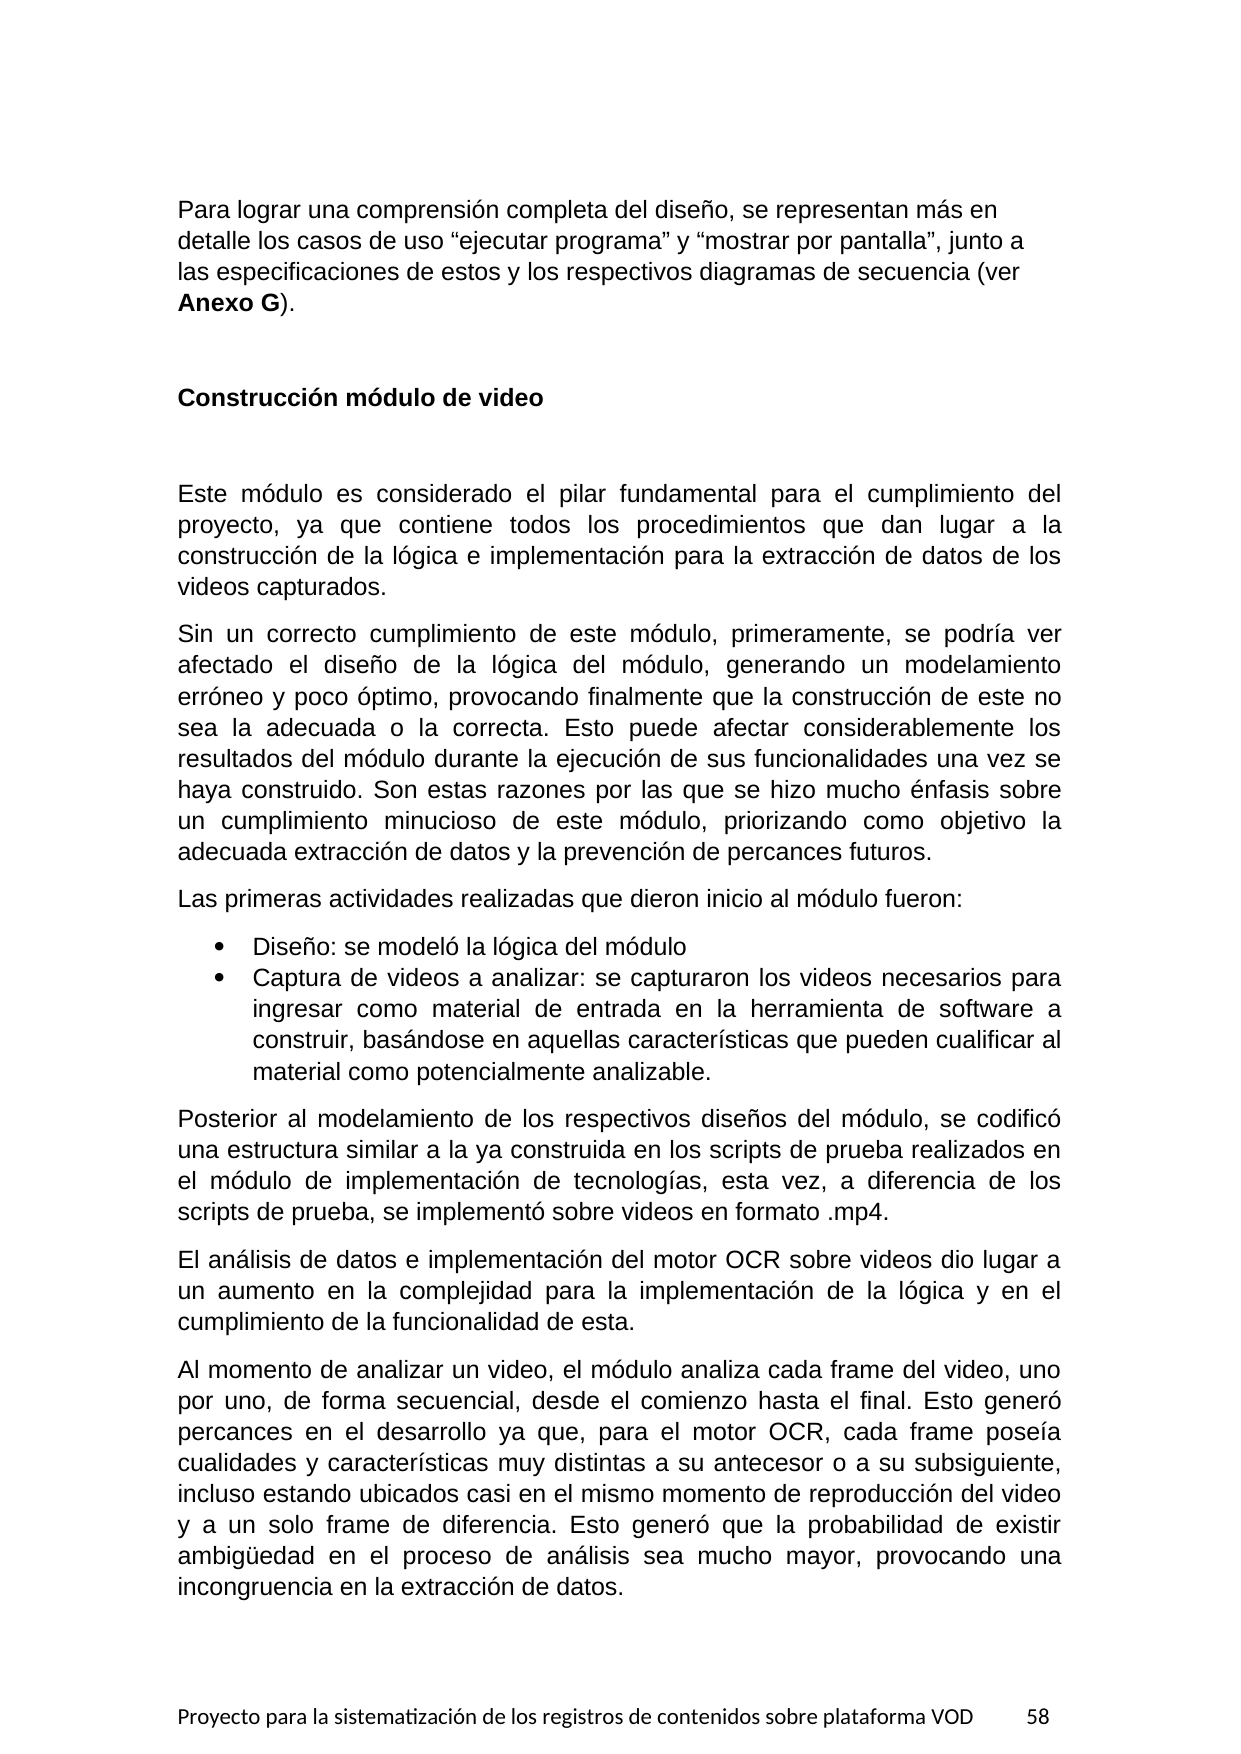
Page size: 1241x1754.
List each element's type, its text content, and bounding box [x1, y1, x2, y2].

text Construcción módulo de video [177, 383, 1063, 412]
text Sin un correcto cumplimiento de este módulo, primeramente, se podría ver afectado el diseño de la lógica del módulo, generando un modelamiento erróneo y poco óptimo, provocando finalmente que la construcción de este no sea la adecuada o la correcta. Esto puede afectar considerablemente los resultados del módulo durante la ejecución de sus funcionalidades una vez se haya construido. Son estas razones por las que se hizo mucho énfasis sobre un cumplimiento minucioso de este módulo, priorizando como objetivo la adecuada extracción de datos y la prevención de percances futuros. [177, 619, 1063, 865]
text Al momento de analizar un video, el módulo analiza cada frame del video, uno por uno, de forma secuencial, desde el comienzo hasta el final. Esto generó percances en el desarrollo ya que, para el motor OCR, cada frame poseía cualidades y características muy distintas a su antecesor o a su subsiguiente, incluso estando ubicados casi en el mismo momento de reproducción del video y a un solo frame de diferencia. Esto generó que la probabilidad de existir ambigüedad en el proceso de análisis sea mucho mayor, provocando una incongruencia en la extracción de datos. [177, 1355, 1063, 1601]
list Captura de videos a analizar: se capturaron los videos necesarios para ingresar como material de entrada en la herramienta de software a construir, basándose en aquellas características que pueden cualificar al material como potencialmente analizable. [215, 963, 1063, 1085]
text Posterior al modelamiento de los respectivos diseños del módulo, se codificó una estructura similar a la ya construida en los scripts de prueba realizados en el módulo de implementación de tecnologías, esta vez, a diferencia de los scripts de prueba, se implementó sobre videos en formato .mp4. [177, 1104, 1063, 1226]
text Las primeras actividades realizadas que dieron inicio al módulo fueron: [177, 884, 1063, 913]
text Para lograr una comprensión completa del diseño, se representan más en detalle los casos de uso “ejecutar programa” y “mostrar por pantalla”, junto a las especificaciones de estos y los respectivos diagramas de secuencia (ver Anexo G). [177, 194, 1063, 316]
list Diseño: se modeló la lógica del módulo [215, 932, 1063, 961]
text Este módulo es considerado el pilar fundamental para el cumplimiento del proyecto, ya que contiene todos los procedimientos que dan lugar a la construcción de la lógica e implementación para la extracción de datos de los videos capturados. [177, 478, 1063, 600]
text El análisis de datos e implementación del motor OCR sobre videos dio lugar a un aumento en la complejidad para la implementación de la lógica y en el cumplimiento de la funcionalidad de esta. [177, 1245, 1063, 1336]
